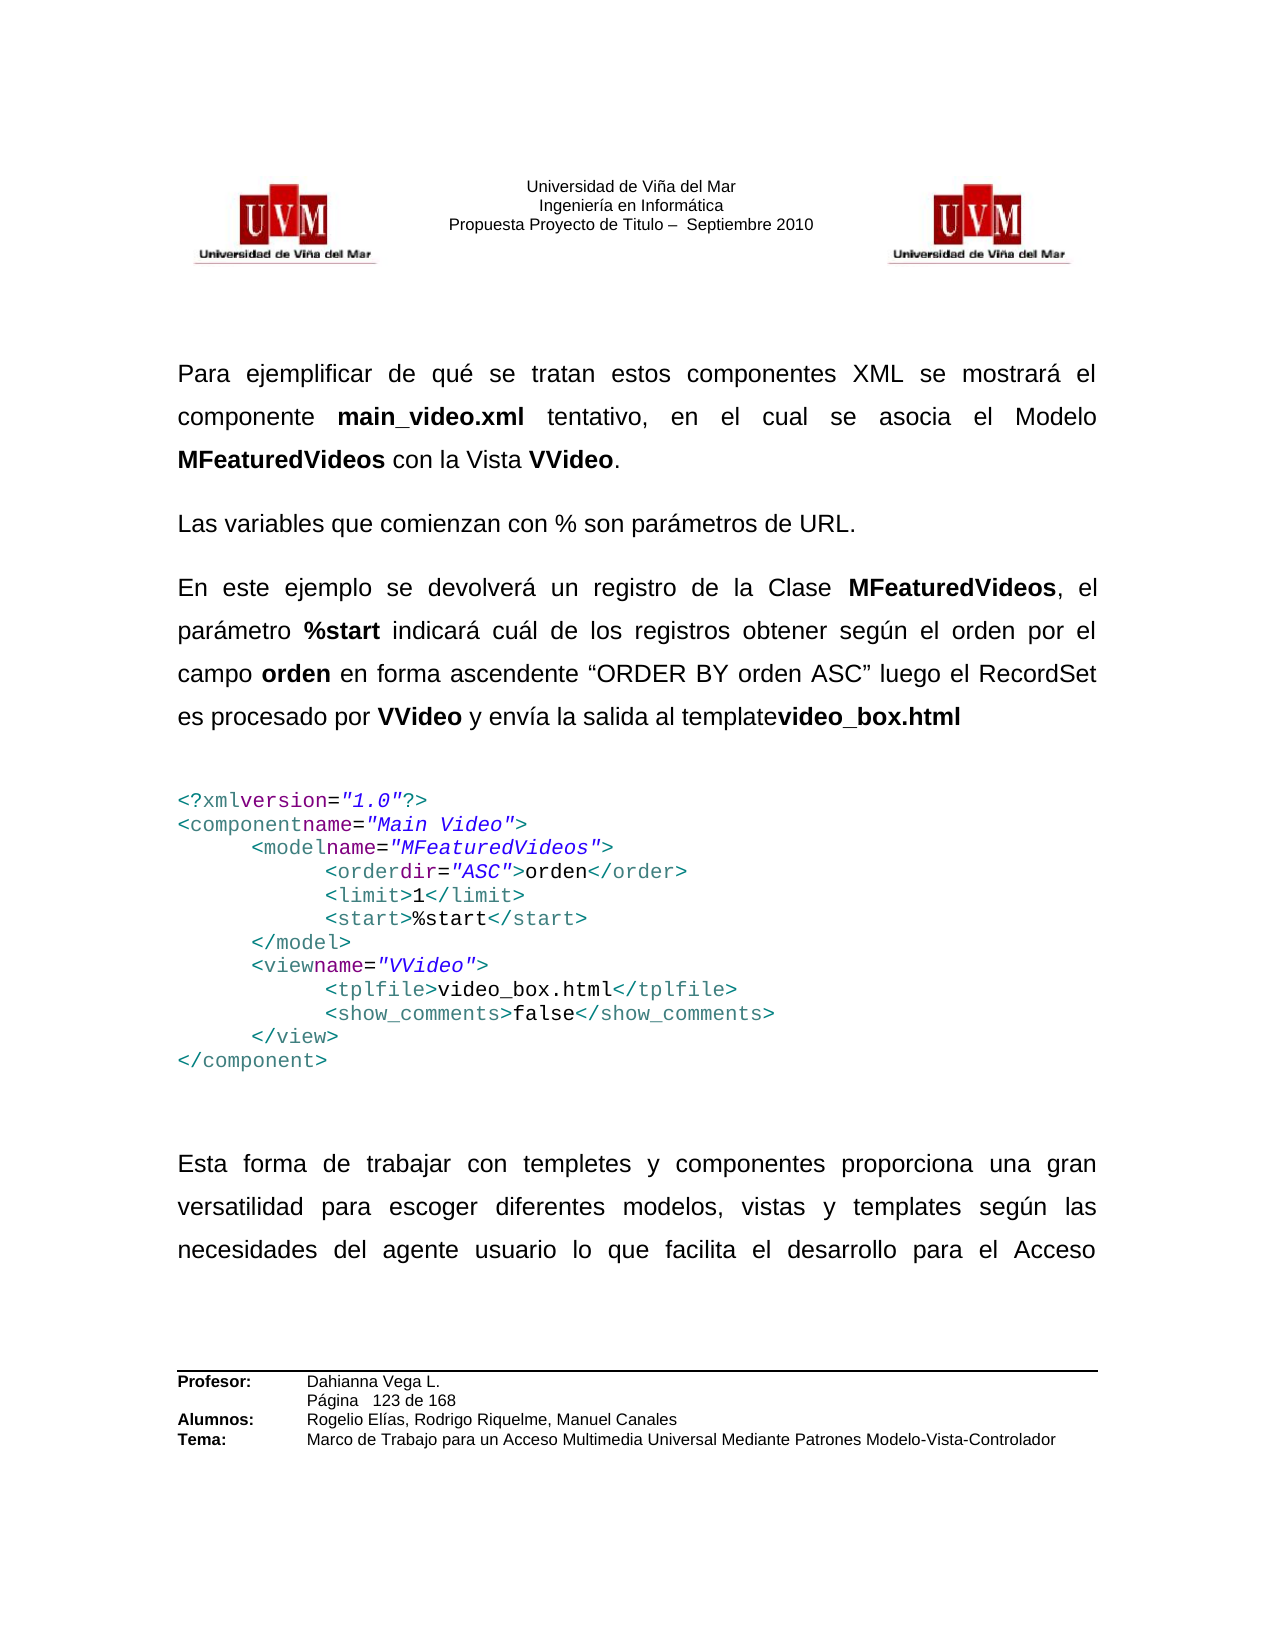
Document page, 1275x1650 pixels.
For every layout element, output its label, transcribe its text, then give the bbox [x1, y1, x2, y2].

text Para ejemplificar de qué se tratan estos componentes XML se mostrará el componente main_video.xml tentativo, en el cual se asocia el Modelo MFeaturedVideos con la Vista VVideo. [177, 359, 1098, 474]
picture [871, 176, 1084, 267]
text <?xmlversion="1.0"?> [177, 790, 1098, 814]
text <start>%start</start> [177, 908, 1098, 932]
text En este ejemplo se devolverá un registro de la Clase MFeaturedVideos, el parámetro %start indicará cuál de los registros obtener según el orden por el campo orden en forma ascendente “ORDER BY orden ASC” luego el RecordSet es procesado por VVideo y envía la salida al templatevideo_box.html [177, 573, 1098, 731]
text <orderdir="ASC">orden</order> [177, 861, 1098, 884]
text <limit>1</limit> [177, 884, 1098, 908]
text Las variables que comienzan con % son parámetros de URL. [177, 509, 1098, 538]
text </component> [177, 1050, 1098, 1074]
text <viewname="VVideo"> [177, 956, 1098, 979]
text </model> [177, 932, 1098, 956]
text <show_comments>false</show_comments> [177, 1003, 1098, 1026]
text <tplfile>video_box.html</tplfile> [177, 979, 1098, 1003]
picture [177, 176, 390, 267]
text <componentname="Main Video"> [177, 814, 1098, 837]
text <modelname="MFeaturedVideos"> [177, 837, 1098, 861]
text </view> [177, 1026, 1098, 1050]
